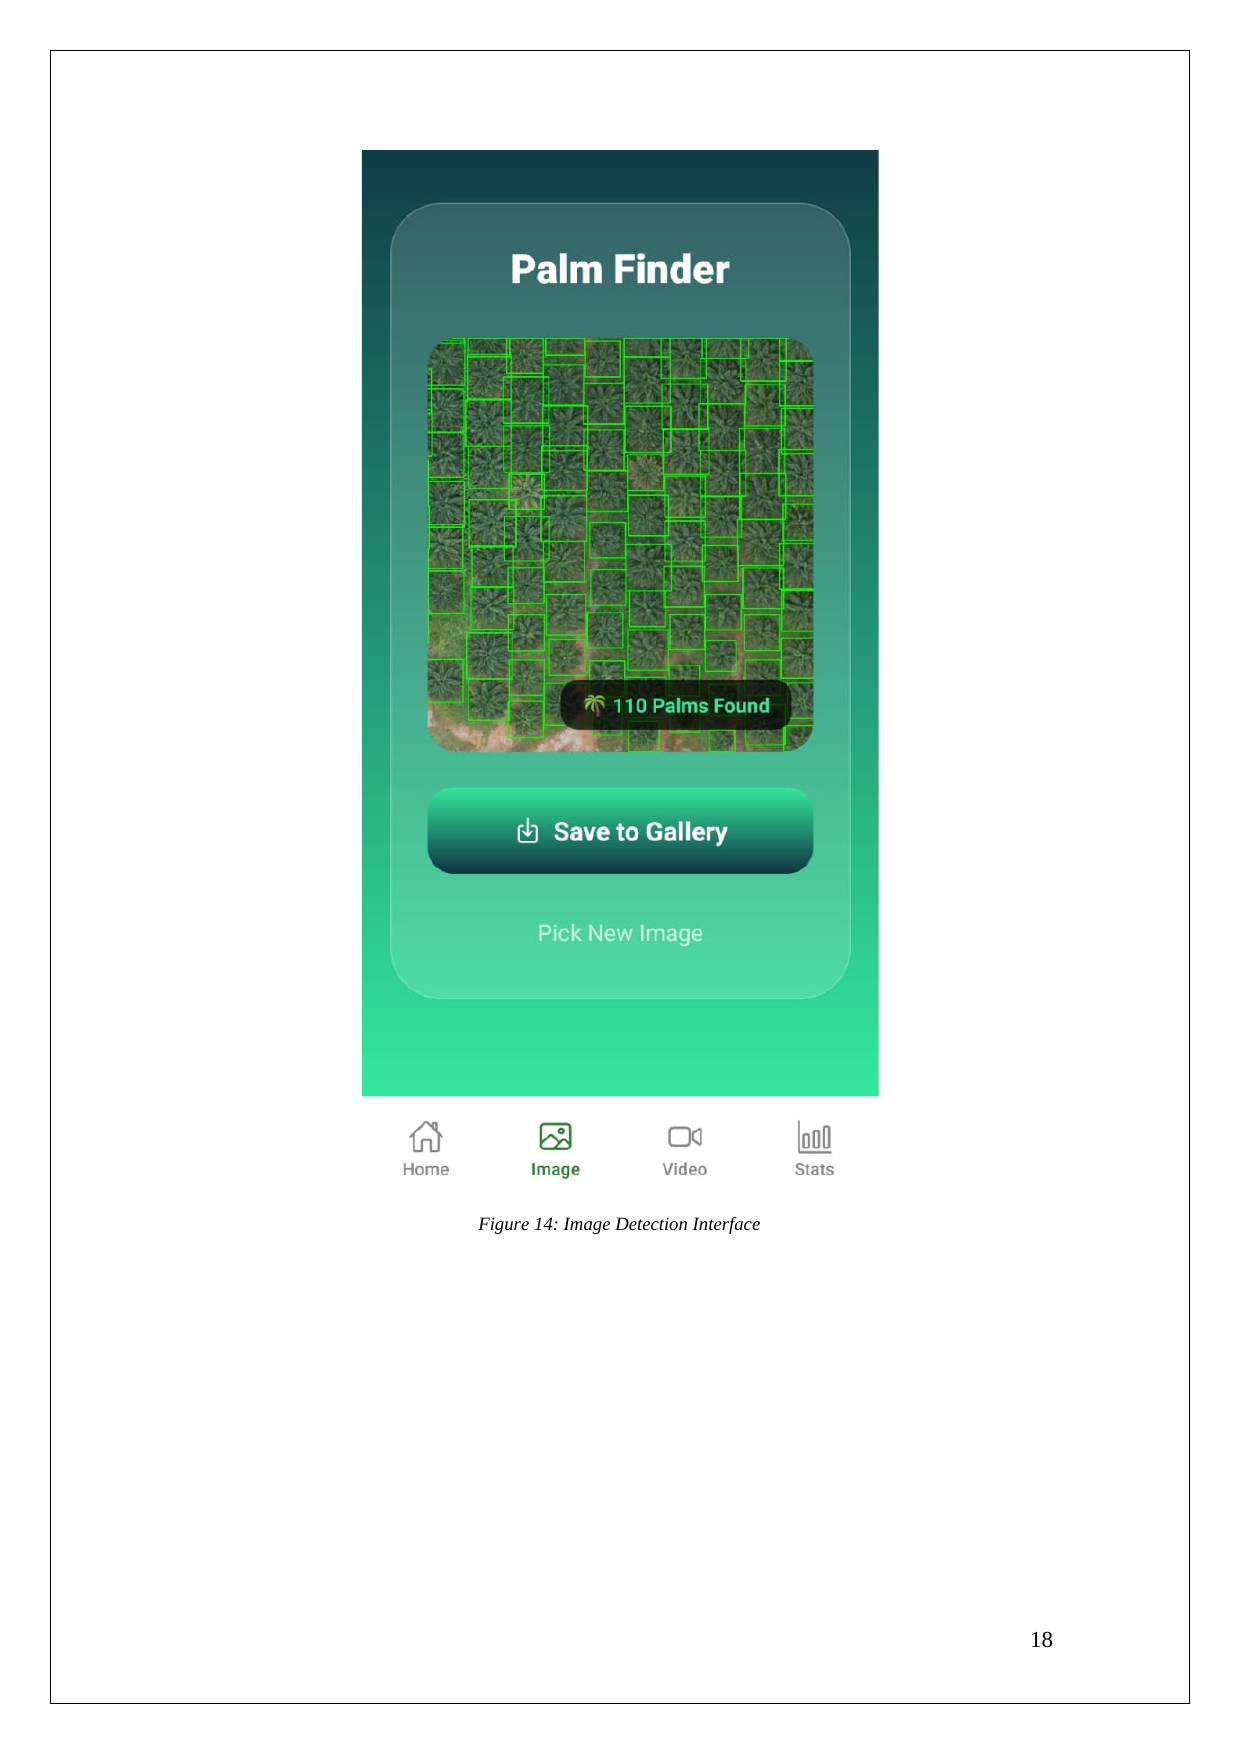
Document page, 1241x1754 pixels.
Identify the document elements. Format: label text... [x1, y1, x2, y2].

picture [361, 150, 879, 1189]
text Figure 14: Image Detection Interface [187, 1213, 1053, 1234]
